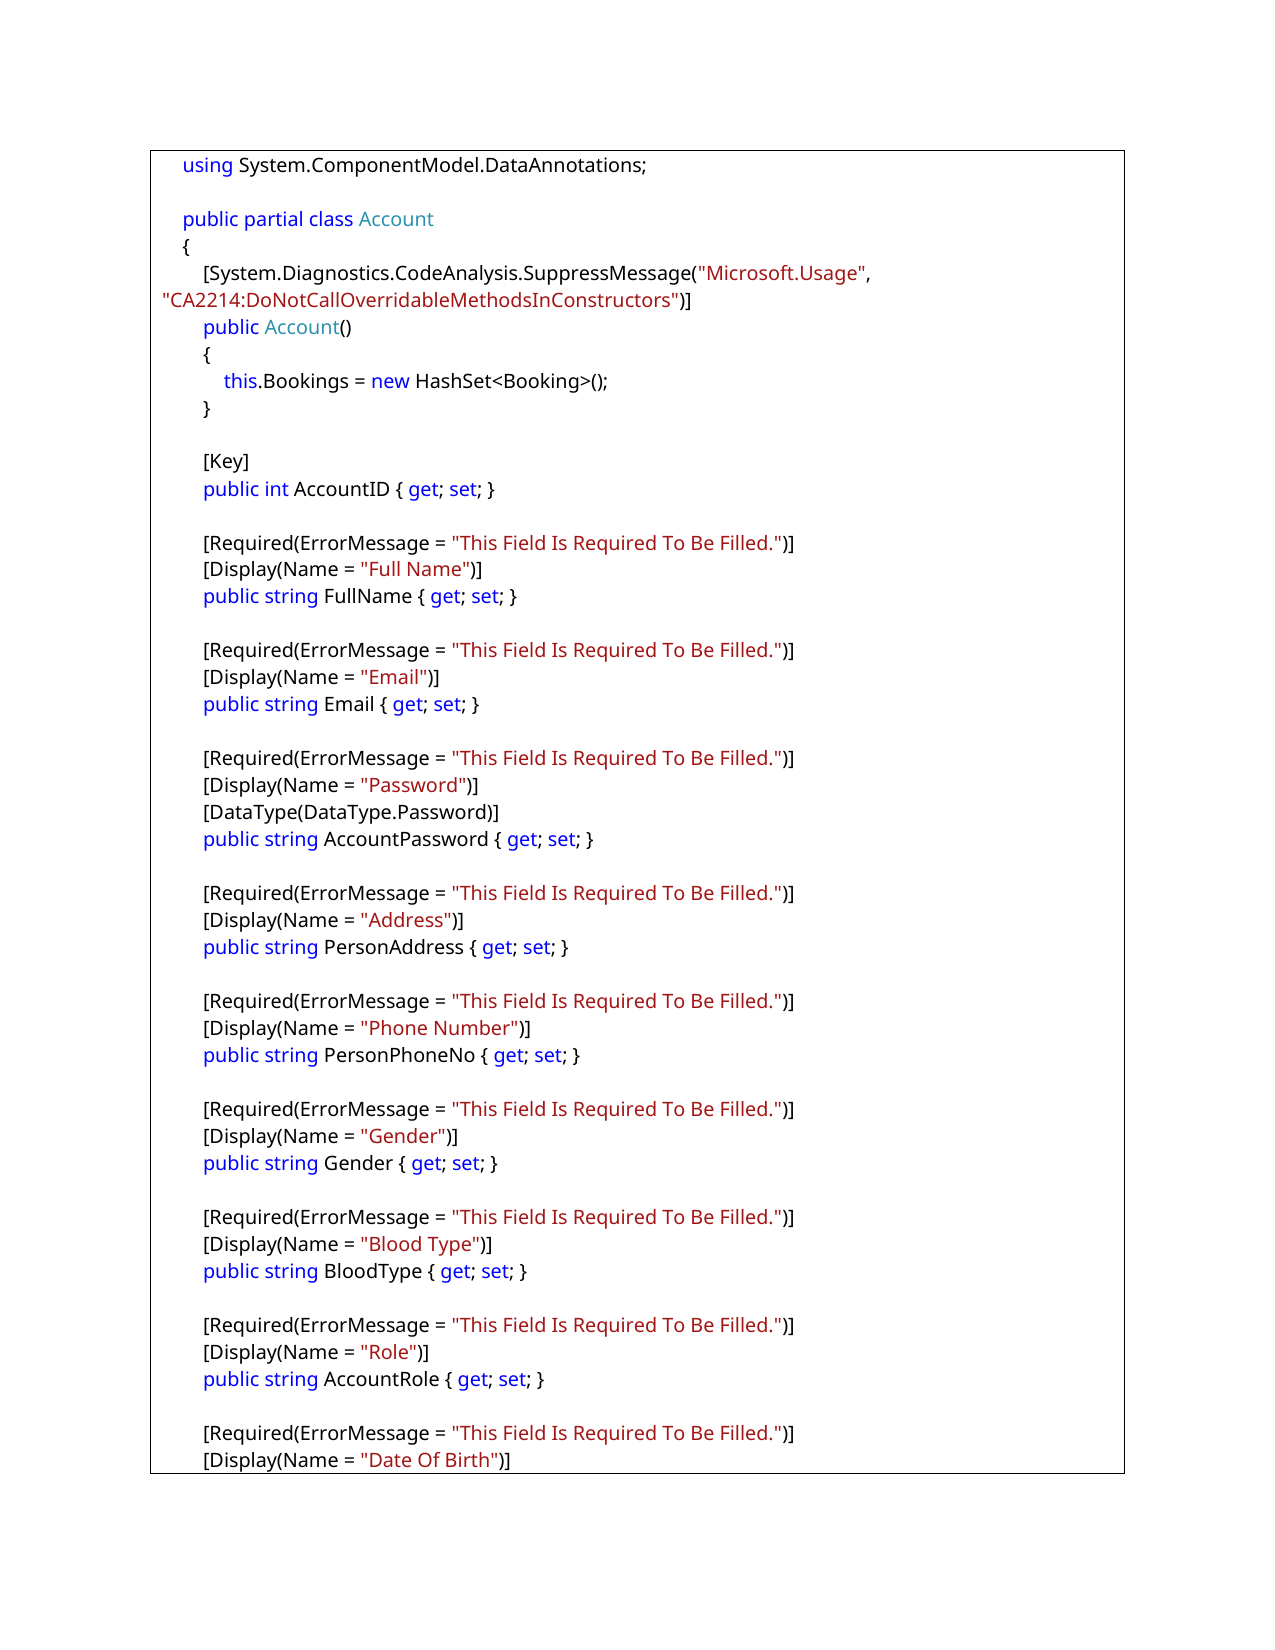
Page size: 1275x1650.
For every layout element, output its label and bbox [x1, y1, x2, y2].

table_header [151, 151, 1124, 1473]
